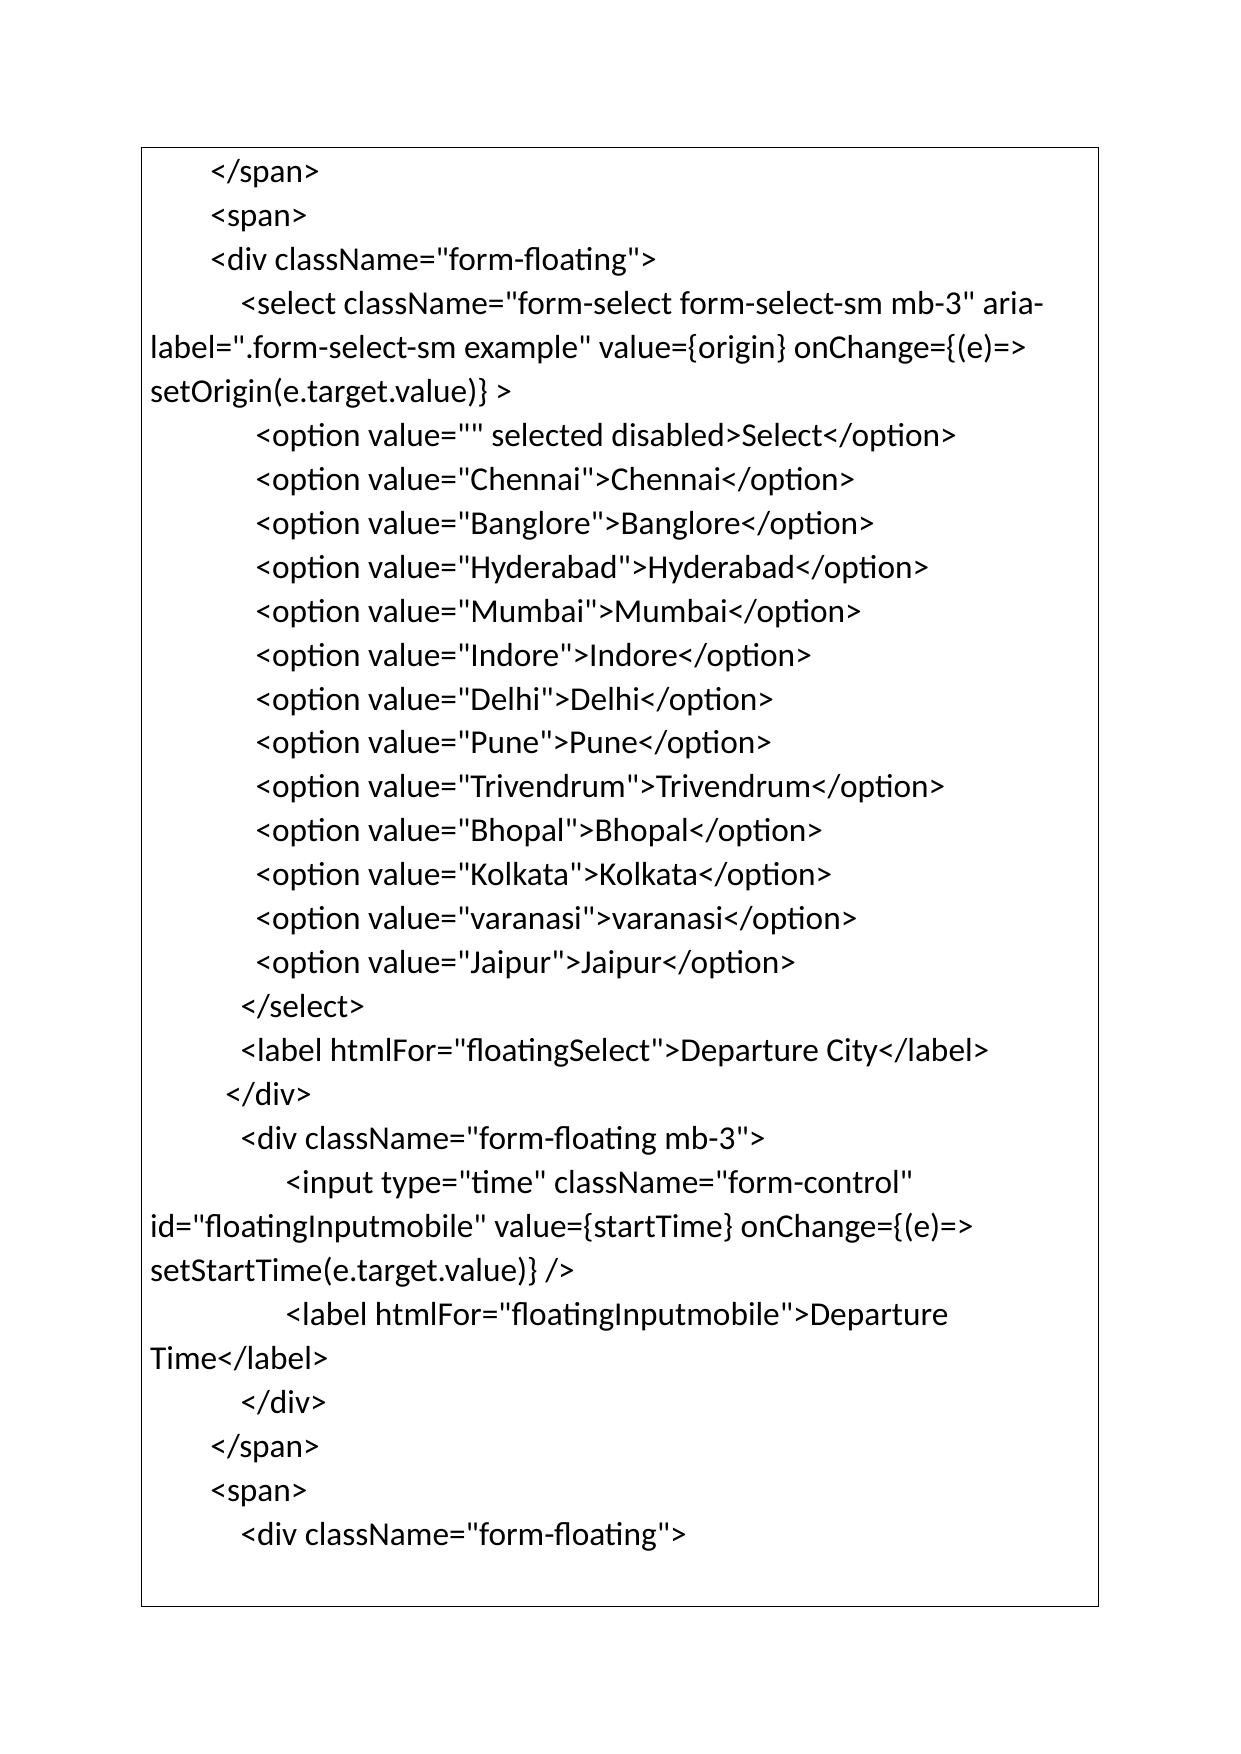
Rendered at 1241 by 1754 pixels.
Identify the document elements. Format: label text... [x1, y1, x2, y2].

list <option value="Jaipur">Jaipur</option> [150, 941, 1090, 982]
list <option value="Indore">Indore</option> [150, 633, 1090, 674]
list <option value="Bhopal">Bhopal</option> [150, 809, 1090, 850]
list <div className="form-floating mb-3"> [150, 1117, 1090, 1158]
list <label htmlFor="floatingInputmobile">Departure Time</label> [150, 1293, 1090, 1378]
list <span> [150, 194, 1090, 235]
list <option value="Delhi">Delhi</option> [150, 677, 1090, 718]
list <option value="Chennai">Chennai</option> [150, 458, 1090, 498]
list <select className="form-select form-select-sm mb-3" aria-label=".form-select-sm example" value={origin} onChange={(e)=> setOrigin(e.target.value)} > [150, 282, 1090, 411]
list <label htmlFor="floatingSelect">Departure City</label> [150, 1029, 1090, 1070]
list </div> [150, 1073, 1090, 1114]
list </span> [150, 150, 1090, 191]
list <option value="Banglore">Banglore</option> [150, 502, 1090, 542]
list <option value="Hyderabad">Hyderabad</option> [150, 546, 1090, 586]
list <option value="Mumbai">Mumbai</option> [150, 589, 1090, 630]
list <option value="" selected disabled>Select</option> [150, 414, 1090, 454]
list <div className="form-floating"> [150, 1513, 1090, 1553]
list <option value="Trivendrum">Trivendrum</option> [150, 765, 1090, 806]
list </select> [150, 985, 1090, 1026]
list <div className="form-floating"> [150, 238, 1090, 279]
list <option value="varanasi">varanasi</option> [150, 897, 1090, 938]
list </span> [150, 1425, 1090, 1466]
list </div> [150, 1381, 1090, 1422]
list <option value="Pune">Pune</option> [150, 721, 1090, 762]
list <span> [150, 1469, 1090, 1509]
list <option value="Kolkata">Kolkata</option> [150, 853, 1090, 894]
list <input type="time" className="form-control" id="floatingInputmobile" value={startTime} onChange={(e)=> setStartTime(e.target.value)} /> [150, 1161, 1090, 1290]
